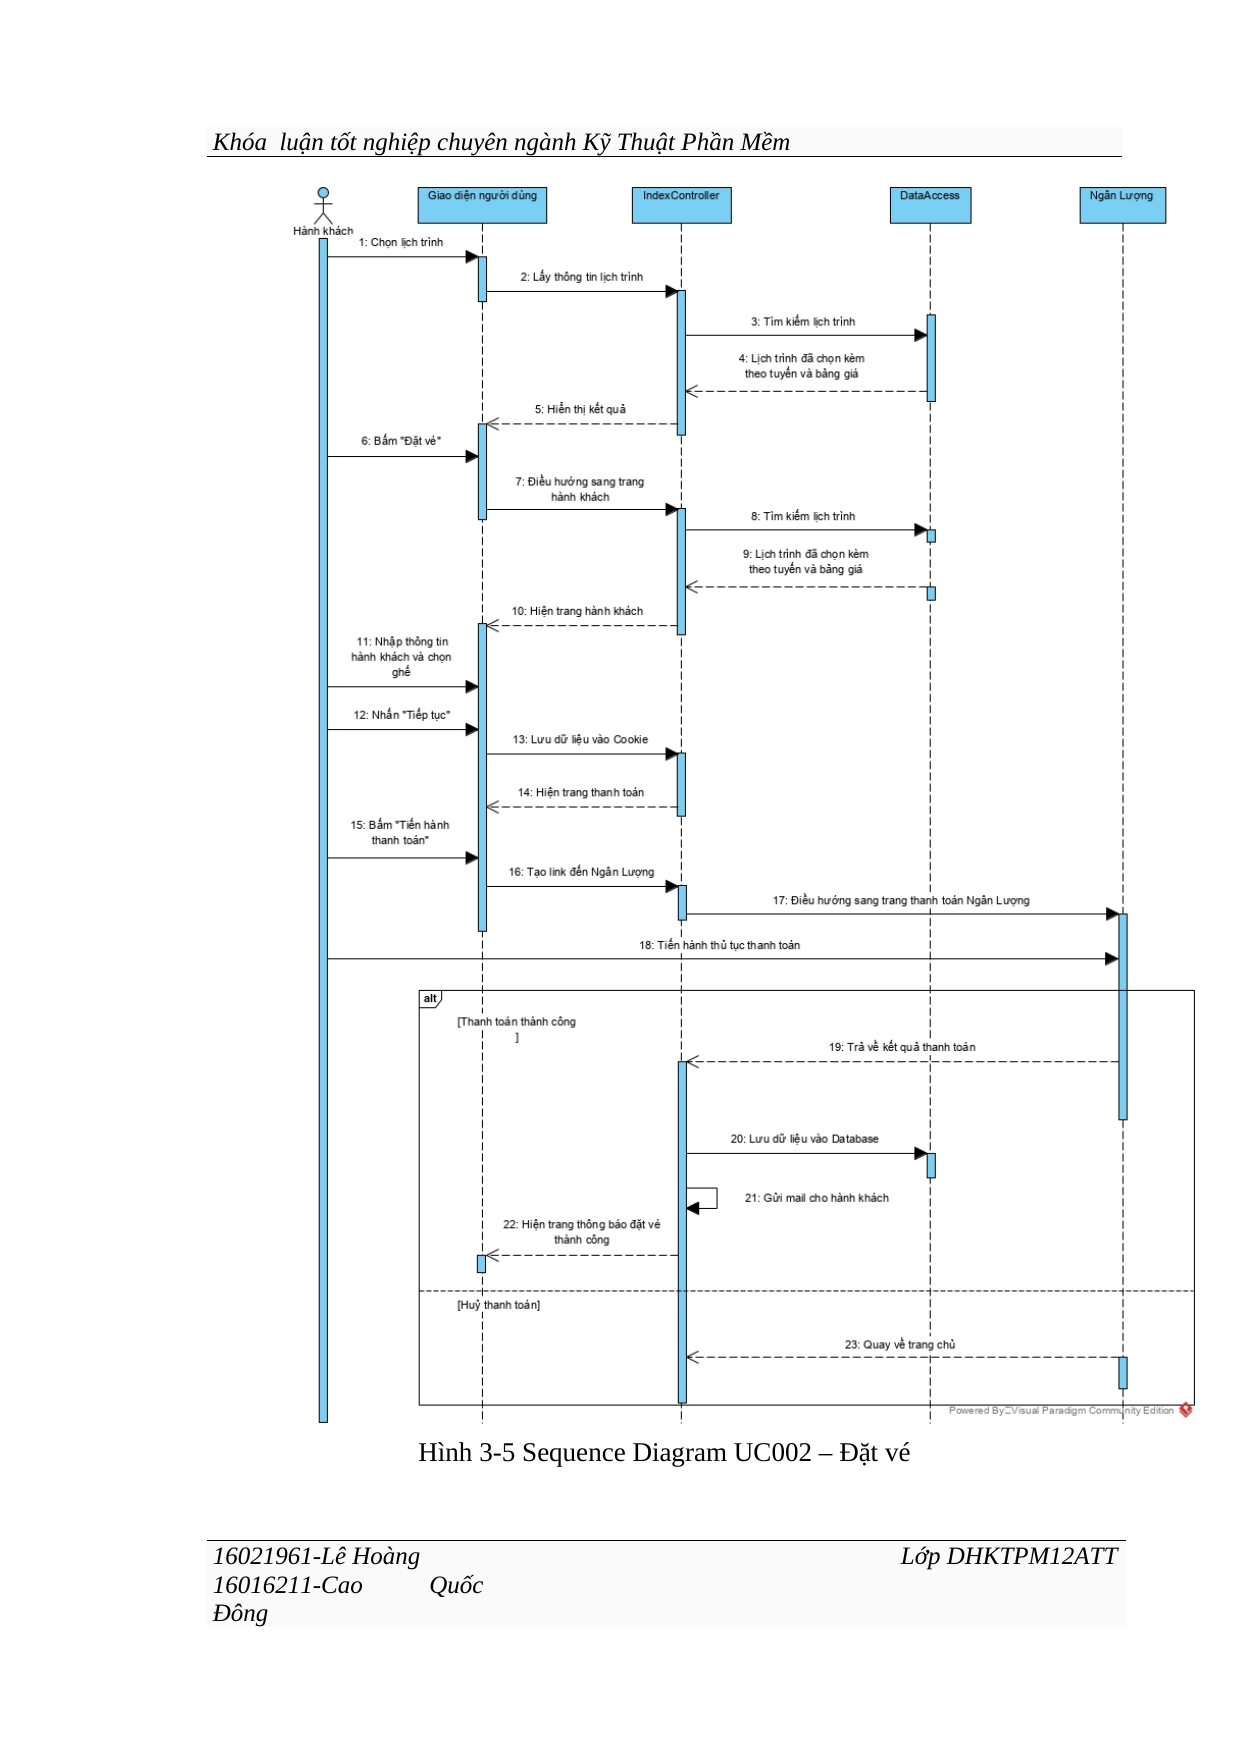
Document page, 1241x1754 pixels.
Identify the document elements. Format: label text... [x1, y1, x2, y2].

text Hình - Sequence Diagram UC002 – Đặt vé [207, 1436, 1122, 1467]
picture [281, 185, 1198, 1427]
